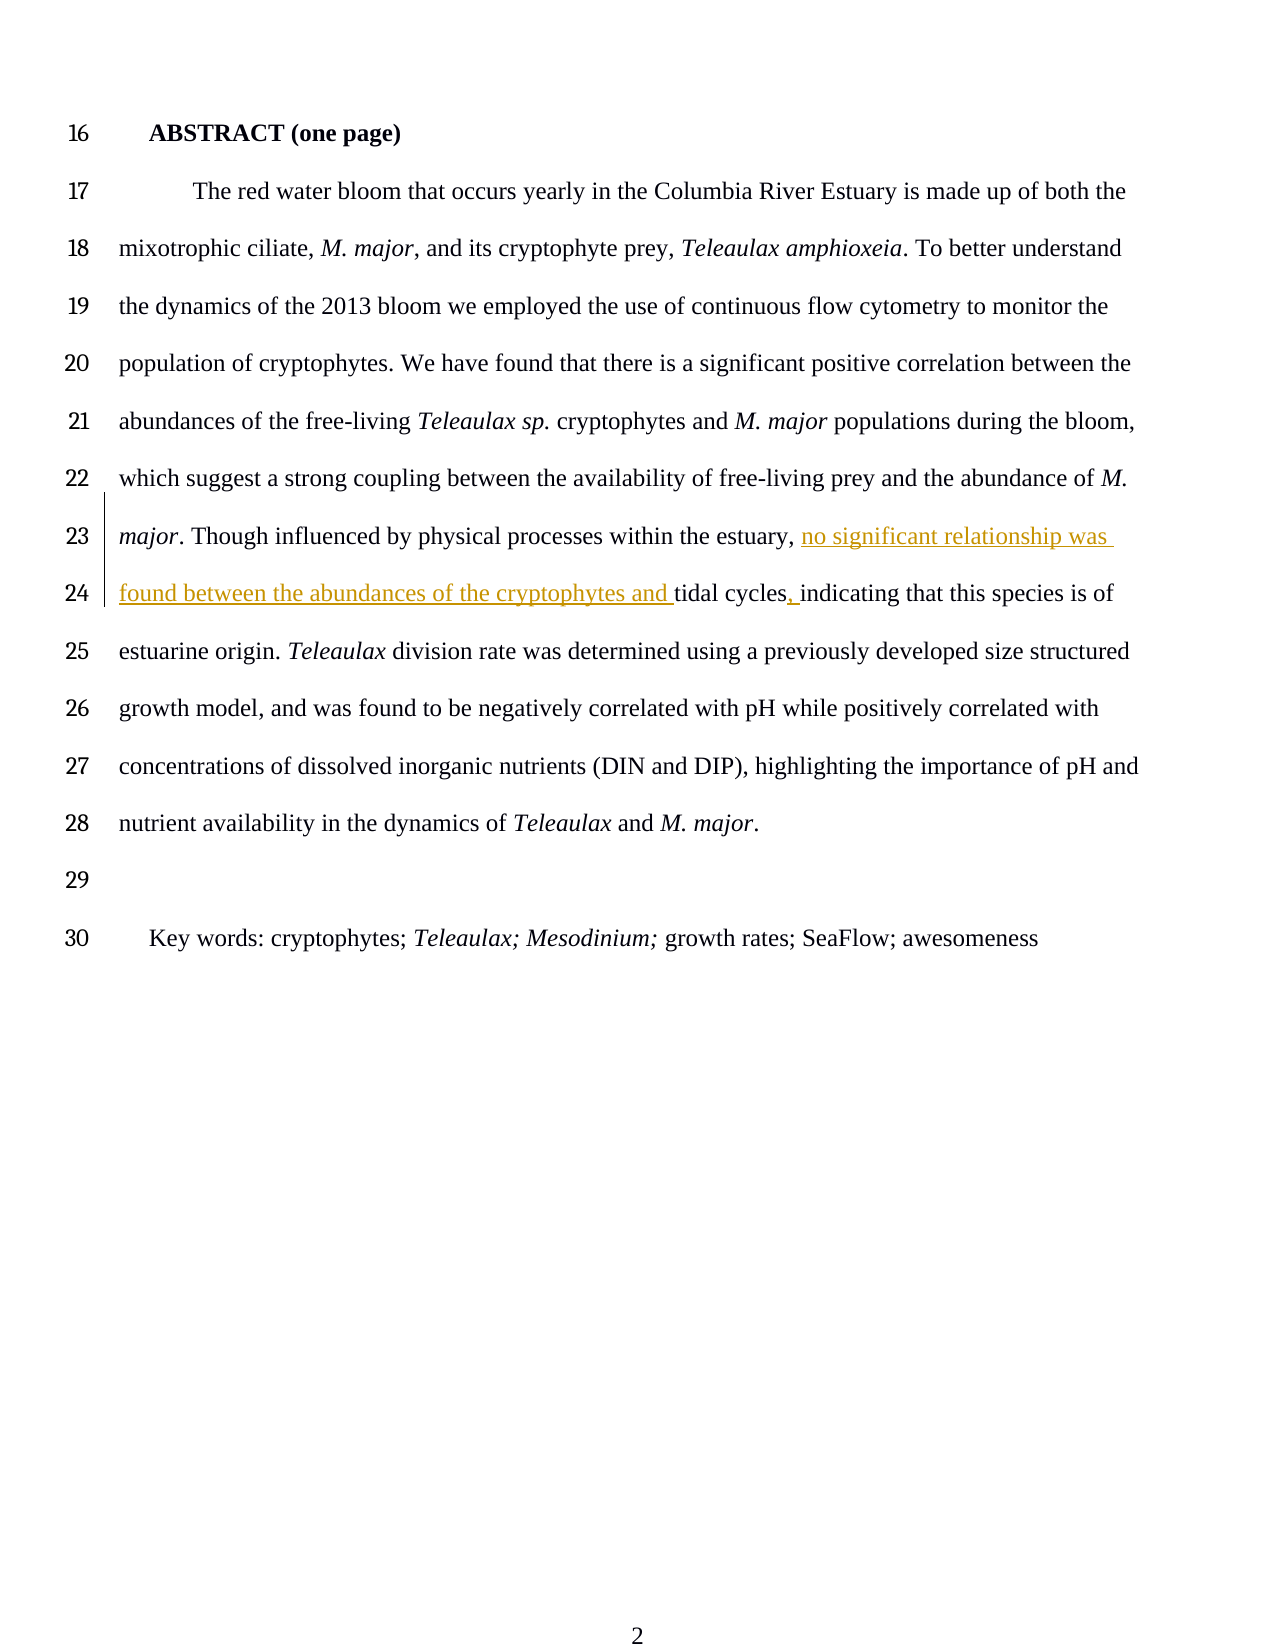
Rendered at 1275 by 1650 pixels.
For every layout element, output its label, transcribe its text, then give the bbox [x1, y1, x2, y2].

text The red water bloom that occurs yearly in the Columbia River Estuary is made up of both the mixotrophic ciliate, M. major, and its cryptophyte prey, Teleaulax amphioxeia. To better understand the dynamics of the 2013 bloom we employed the use of continuous flow cytometry to monitor the population of cryptophytes. We have found that there is a significant positive correlation between the abundances of the free-living Teleaulax sp. cryptophytes and M. major populations during the bloom, which suggest a strong coupling between the availability of free-living prey and the abundance of M. major. Though influenced by physical processes within the estuary, tidal cyclesindicating that this species is of estuarine origin. Teleaulax division rate was determined using a previously developed size structured growth model, and was found to be negatively correlated with pH while positively correlated with concentrations of dissolved inorganic nutrients (DIN and DIP), highlighting the importance of pH and nutrient availability in the dynamics of Teleaulax and M. major. [118, 176, 1156, 837]
text ABSTRACT (one page) [118, 118, 1156, 147]
text Key words: cryptophytes; Teleaulax; Mesodinium; growth rates; SeaFlow; awesomeness [118, 923, 1156, 952]
